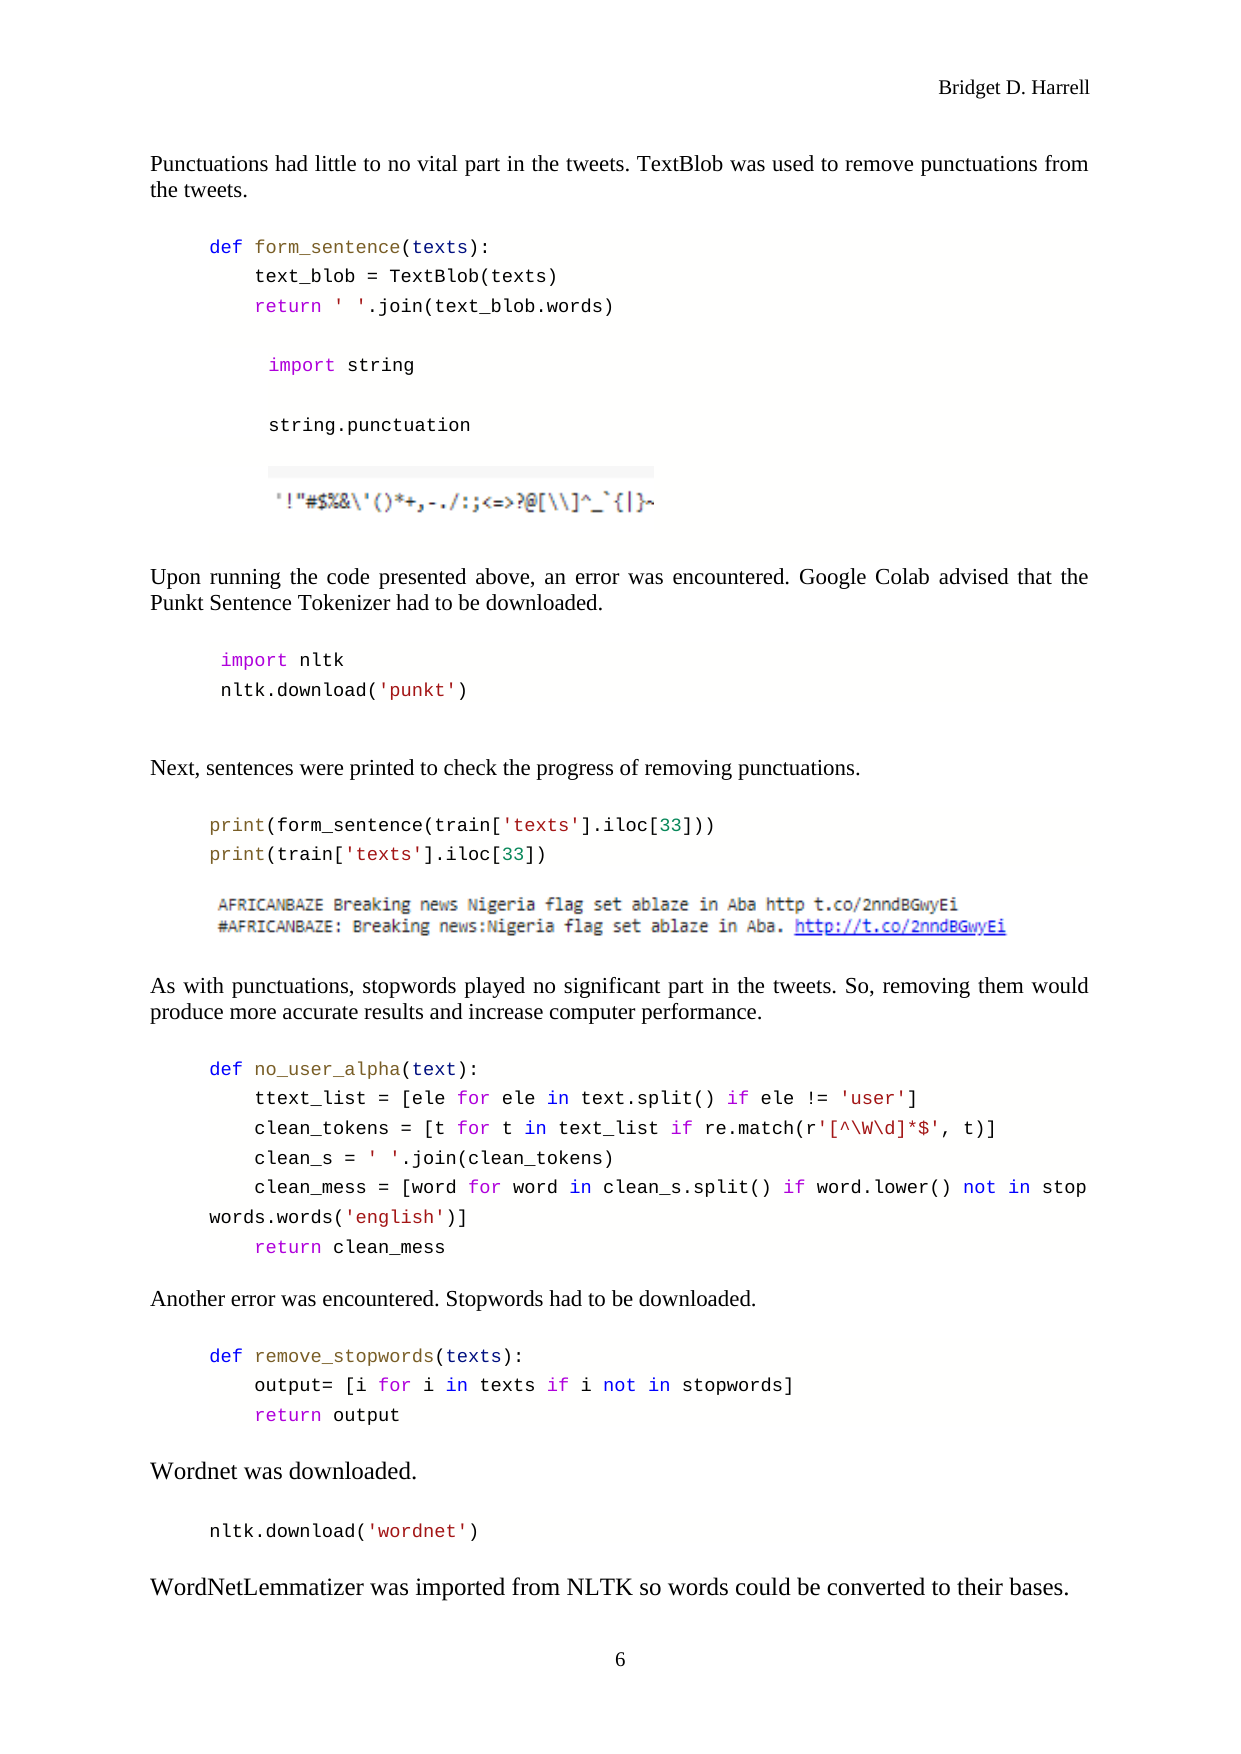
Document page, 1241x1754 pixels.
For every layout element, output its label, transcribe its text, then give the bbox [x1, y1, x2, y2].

text clean_mess = [word for word in clean_s.split() if word.lower() not in stopwords.words('english')] [209, 1170, 1090, 1229]
text nltk.download('punkt') [209, 672, 1090, 702]
text string.punctuation [268, 407, 1090, 437]
text return ' '.join(text_blob.words) [209, 288, 1090, 318]
text Wordnet was downloaded. [150, 1456, 1090, 1484]
text return output [209, 1397, 1090, 1427]
text print(form_sentence(train['texts'].iloc[33])) [209, 807, 1090, 837]
text As with punctuations, stopwords played no significant part in the tweets. So, removing them would produce more accurate results and increase computer performance. [150, 972, 1090, 1025]
text text_blob = TextBlob(texts) [209, 259, 1090, 288]
text clean_tokens = [t for t in text_list if re.match(r'[^\W\d]*$', t)] [209, 1110, 1090, 1140]
text import nltk [209, 642, 1090, 672]
text def form_sentence(texts): [209, 229, 1090, 259]
text output= [i for i in texts if i not in stopwords] [209, 1368, 1090, 1397]
text Another error was encountered. Stopwords had to be downloaded. [150, 1285, 1090, 1312]
picture [268, 466, 654, 534]
text Next, sentences were printed to check the progress of removing punctuations. [150, 754, 1090, 781]
text def no_user_alpha(text): [209, 1051, 1090, 1081]
text return clean_mess [209, 1229, 1090, 1259]
text def remove_stopwords(texts): [209, 1338, 1090, 1368]
text nltk.download('wordnet') [209, 1513, 1090, 1543]
text Upon running the code presented above, an error was encountered. Google Colab advised that the Punkt Sentence Tokenizer had to be downloaded. [150, 563, 1090, 616]
text import string [268, 348, 1090, 377]
text ttext_list = [ele for ele in text.split() if ele != 'user'] [209, 1081, 1090, 1110]
picture [209, 892, 1020, 944]
text Punctuations had little to no vital part in the tweets. TextBlob was used to remove punctuations from the tweets. [150, 150, 1090, 203]
text clean_s = ' '.join(clean_tokens) [209, 1140, 1090, 1170]
text WordNetLemmatizer was imported from NLTK so words could be converted to their bases. [150, 1572, 1090, 1600]
text print(train['texts'].iloc[33]) [209, 837, 1090, 866]
